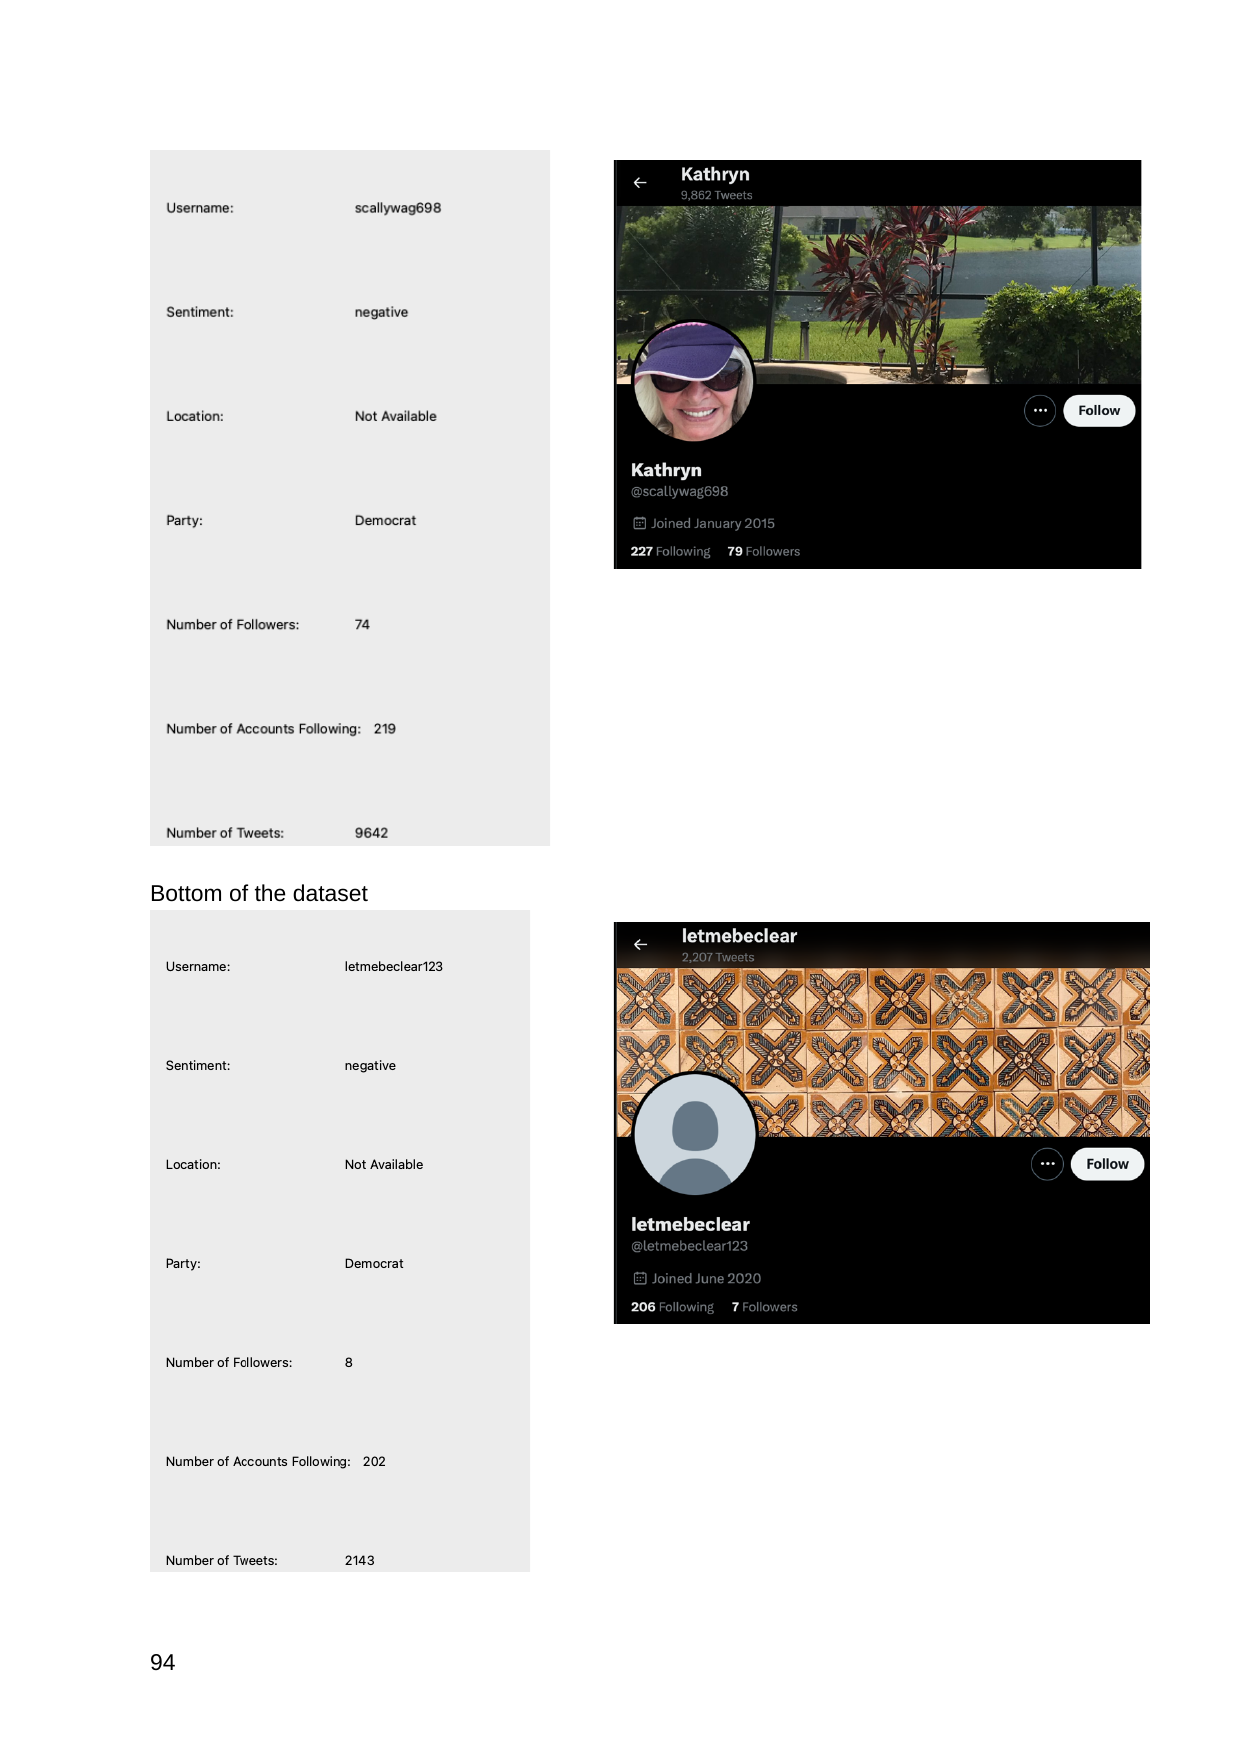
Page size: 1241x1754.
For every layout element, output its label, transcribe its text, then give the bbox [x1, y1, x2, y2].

picture [150, 150, 550, 846]
text Bottom of the dataset [150, 880, 1090, 906]
picture [150, 910, 530, 1572]
picture [613, 160, 1142, 569]
picture [613, 922, 1150, 1324]
